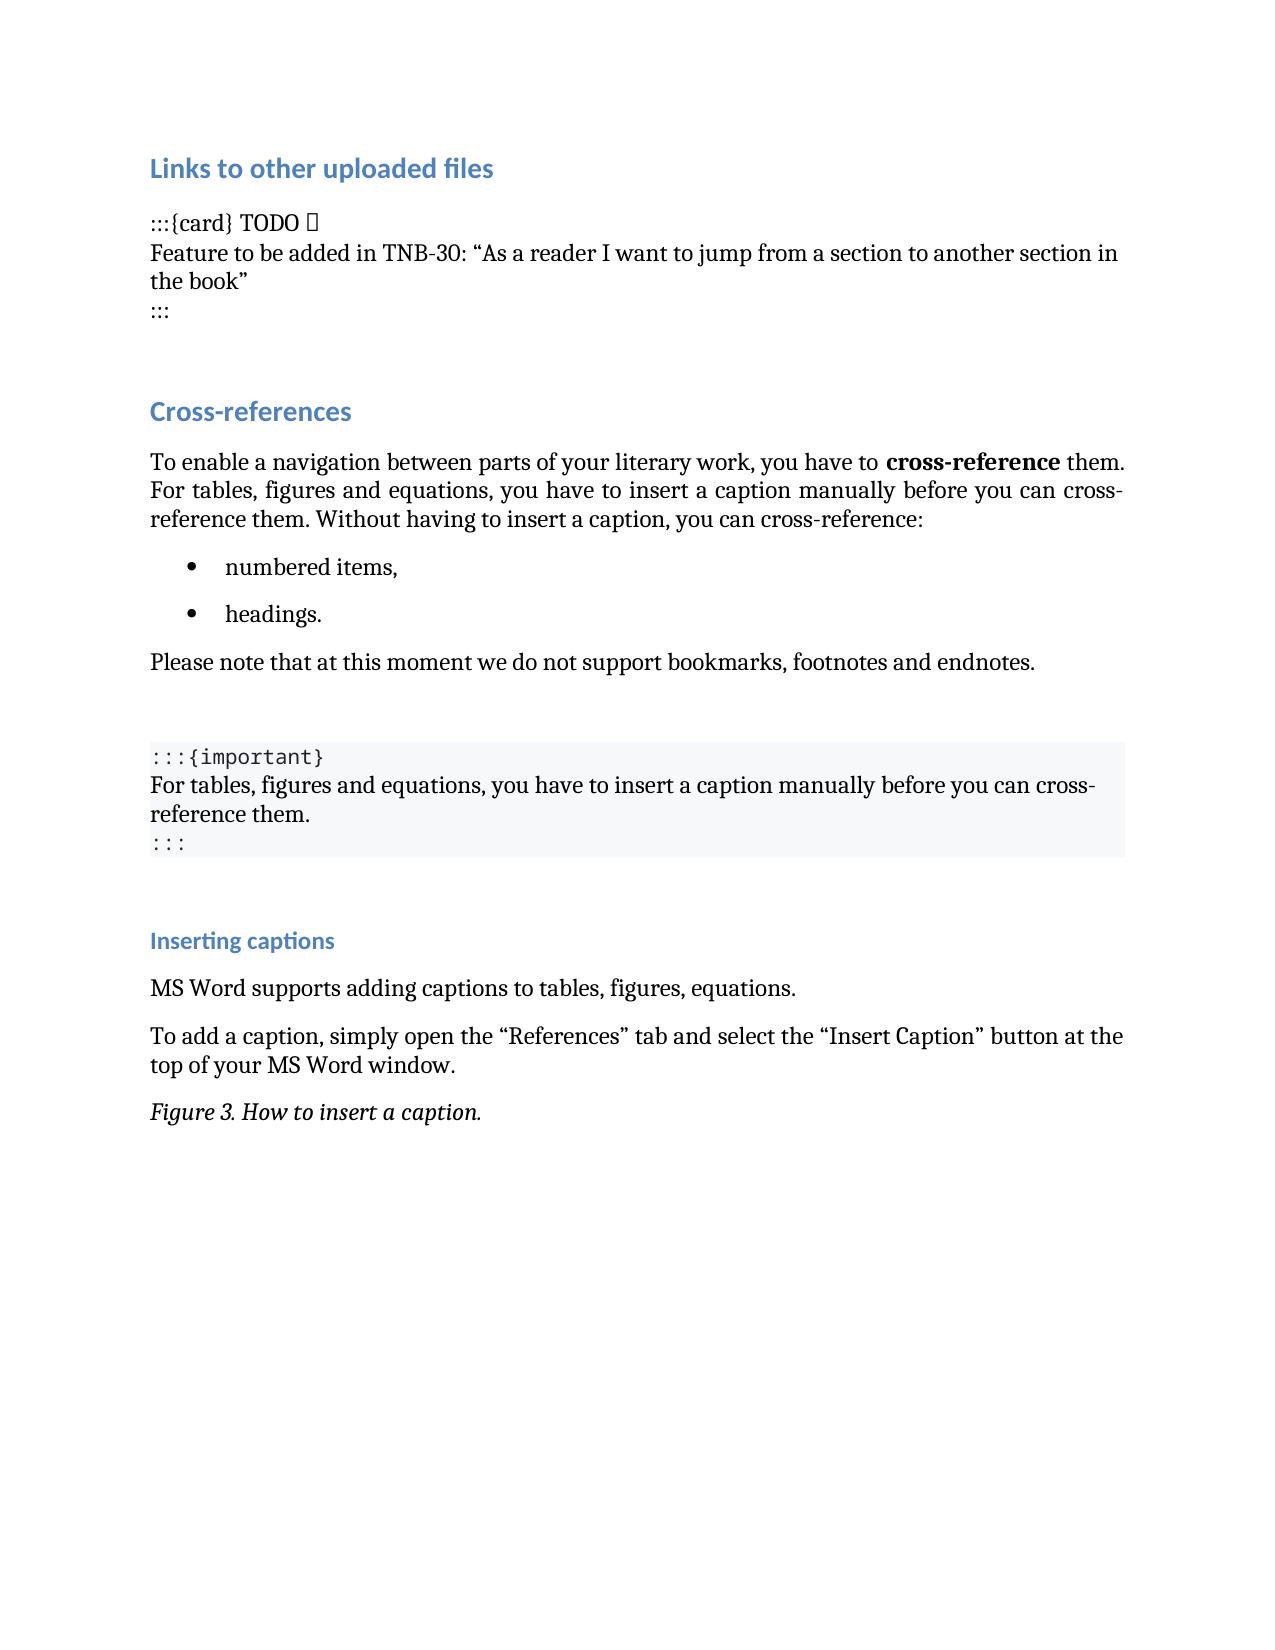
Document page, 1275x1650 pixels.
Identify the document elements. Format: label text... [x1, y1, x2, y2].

text :::{card} TODO Feature to be added in TNB-30: “As a reader I want to jump from a section to another section in the book” ::: [150, 204, 1125, 325]
text Please note that at this moment we do not support bookmarks, footnotes and endnotes. [150, 647, 1125, 676]
text To enable a navigation between parts of your literary work, you have to cross-reference them. For tables, figures and equations, you have to insert a caption manually before you can cross-reference them. Without having to insert a caption, you can cross-reference: [150, 447, 1125, 534]
text :::{important} For tables, figures and equations, you have to insert a caption manually before you can cross-reference them. ::: [150, 742, 1125, 857]
subtitle Inserting captions [150, 925, 1125, 956]
text To add a caption, simply open the “References” tab and select the “Insert Caption” button at the top of your MS Word window. [150, 1022, 1125, 1079]
list headings. [187, 600, 1125, 629]
text Figure . How to insert a caption. [150, 1098, 1125, 1127]
text MS Word supports adding captions to tables, figures, equations. [150, 974, 1125, 1003]
subtitle Links to other uploaded files [150, 150, 1125, 186]
list numbered items, [187, 552, 1125, 581]
subtitle Cross-references [150, 393, 1125, 429]
